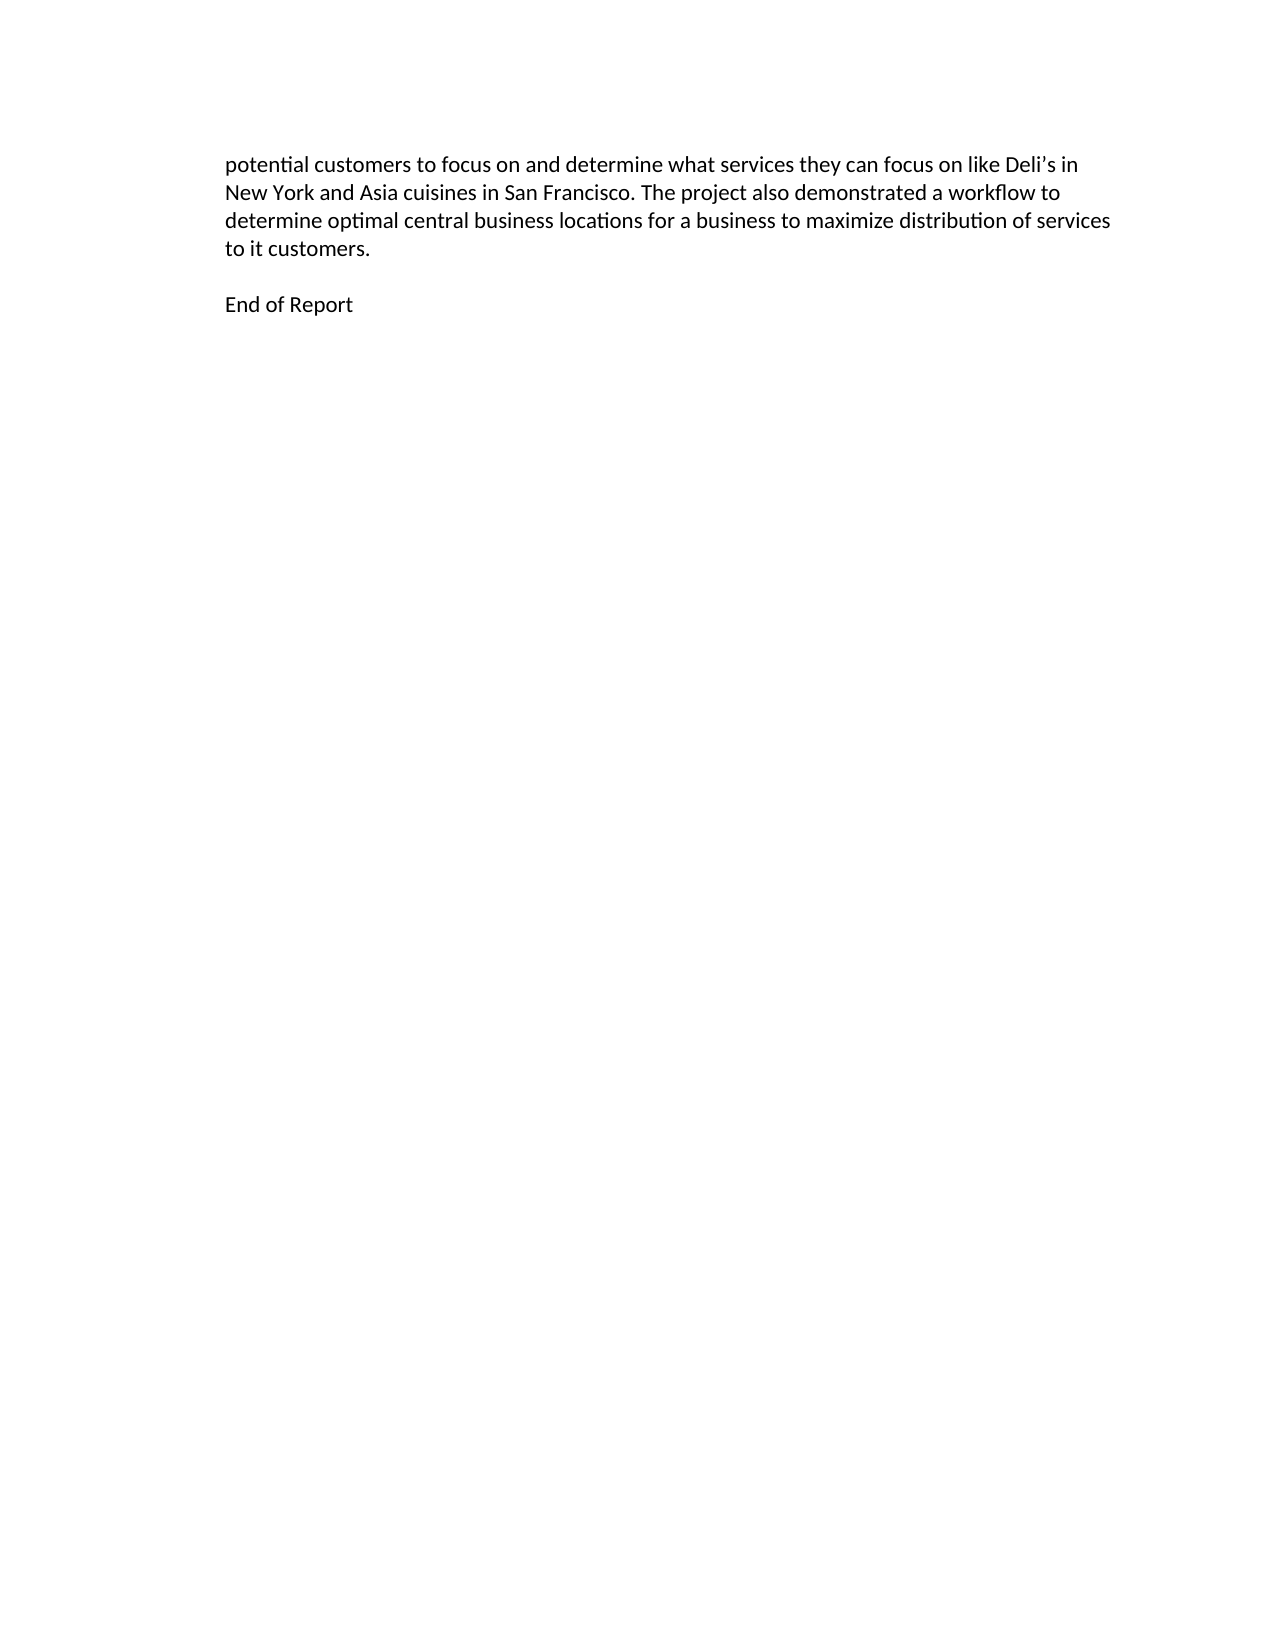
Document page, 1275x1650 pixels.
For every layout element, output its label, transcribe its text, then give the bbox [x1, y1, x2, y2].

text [225, 150, 1125, 262]
text End of Report [225, 290, 1125, 318]
